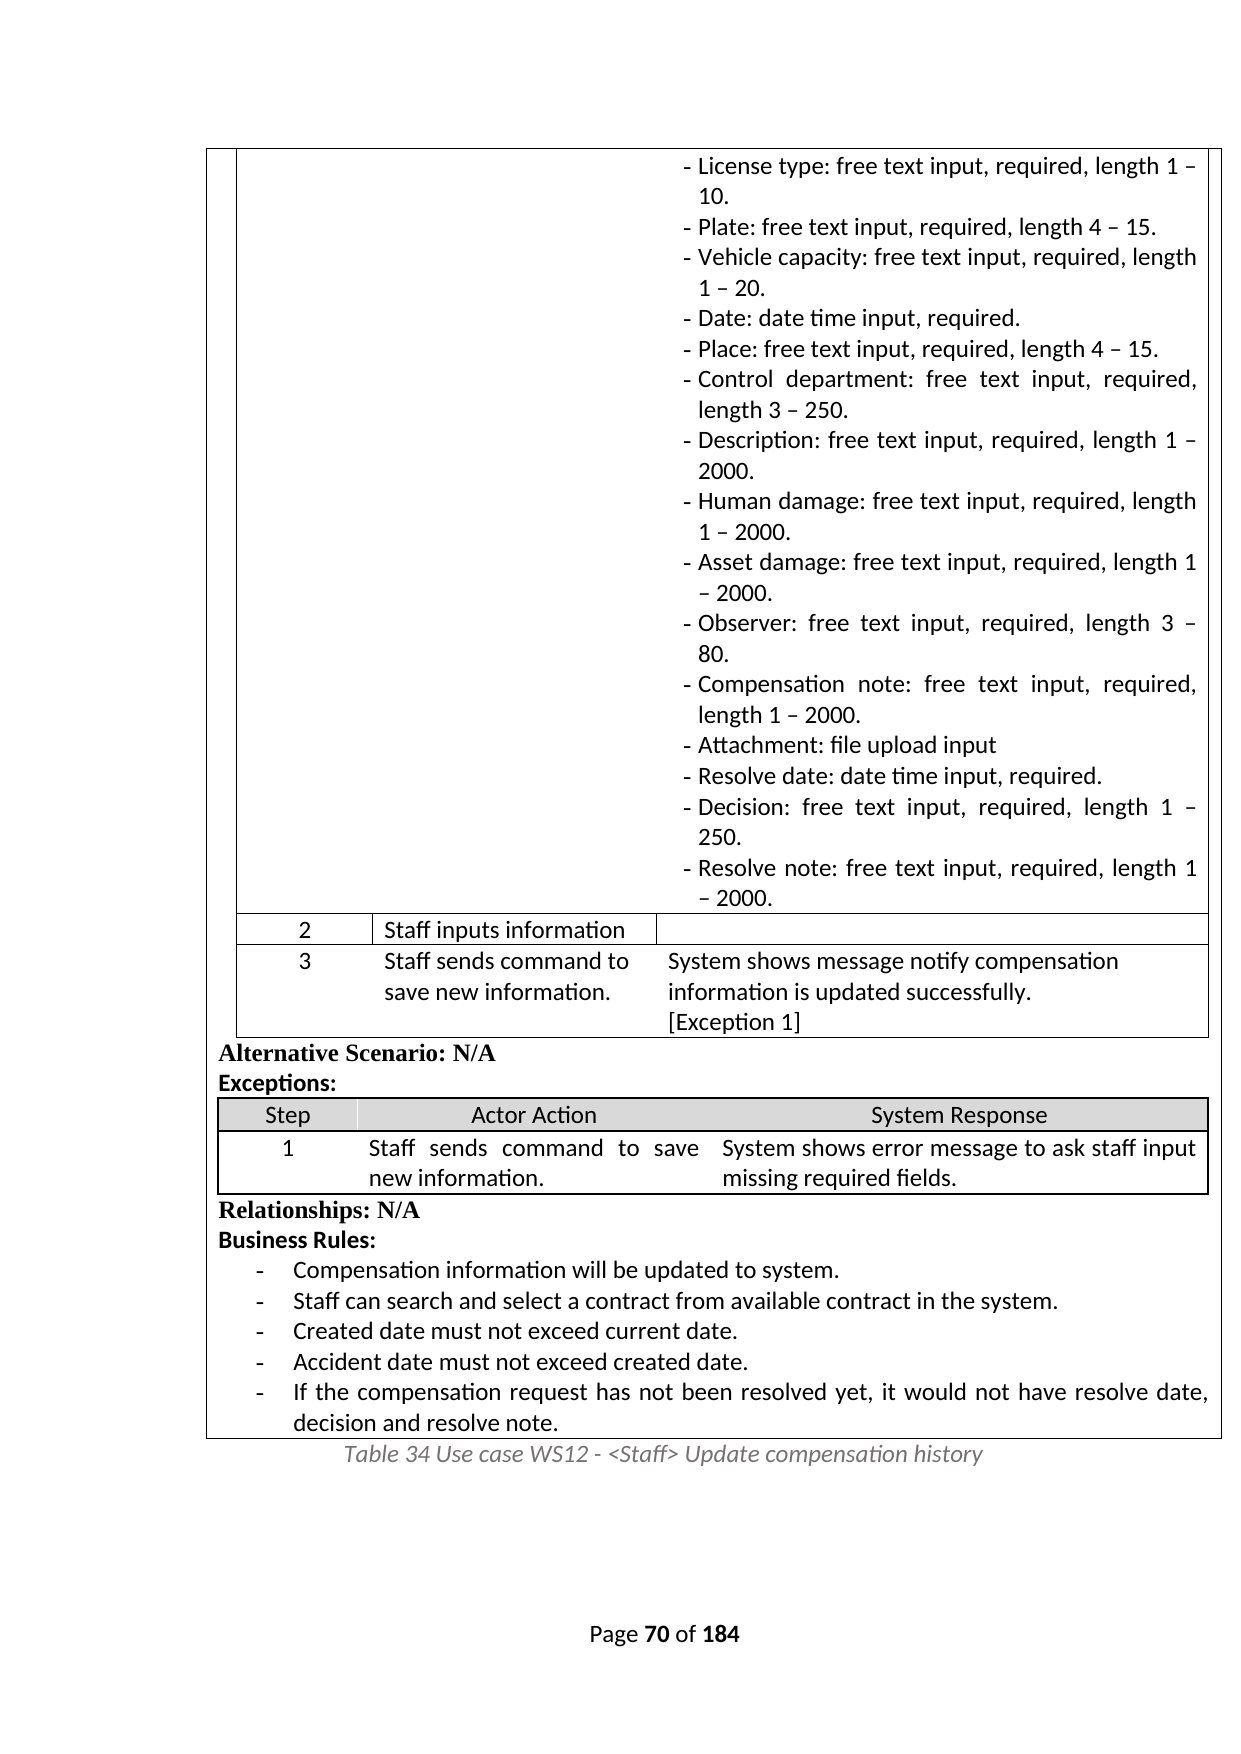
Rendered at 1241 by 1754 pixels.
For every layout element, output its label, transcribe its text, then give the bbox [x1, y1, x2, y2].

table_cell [207, 149, 1221, 1437]
